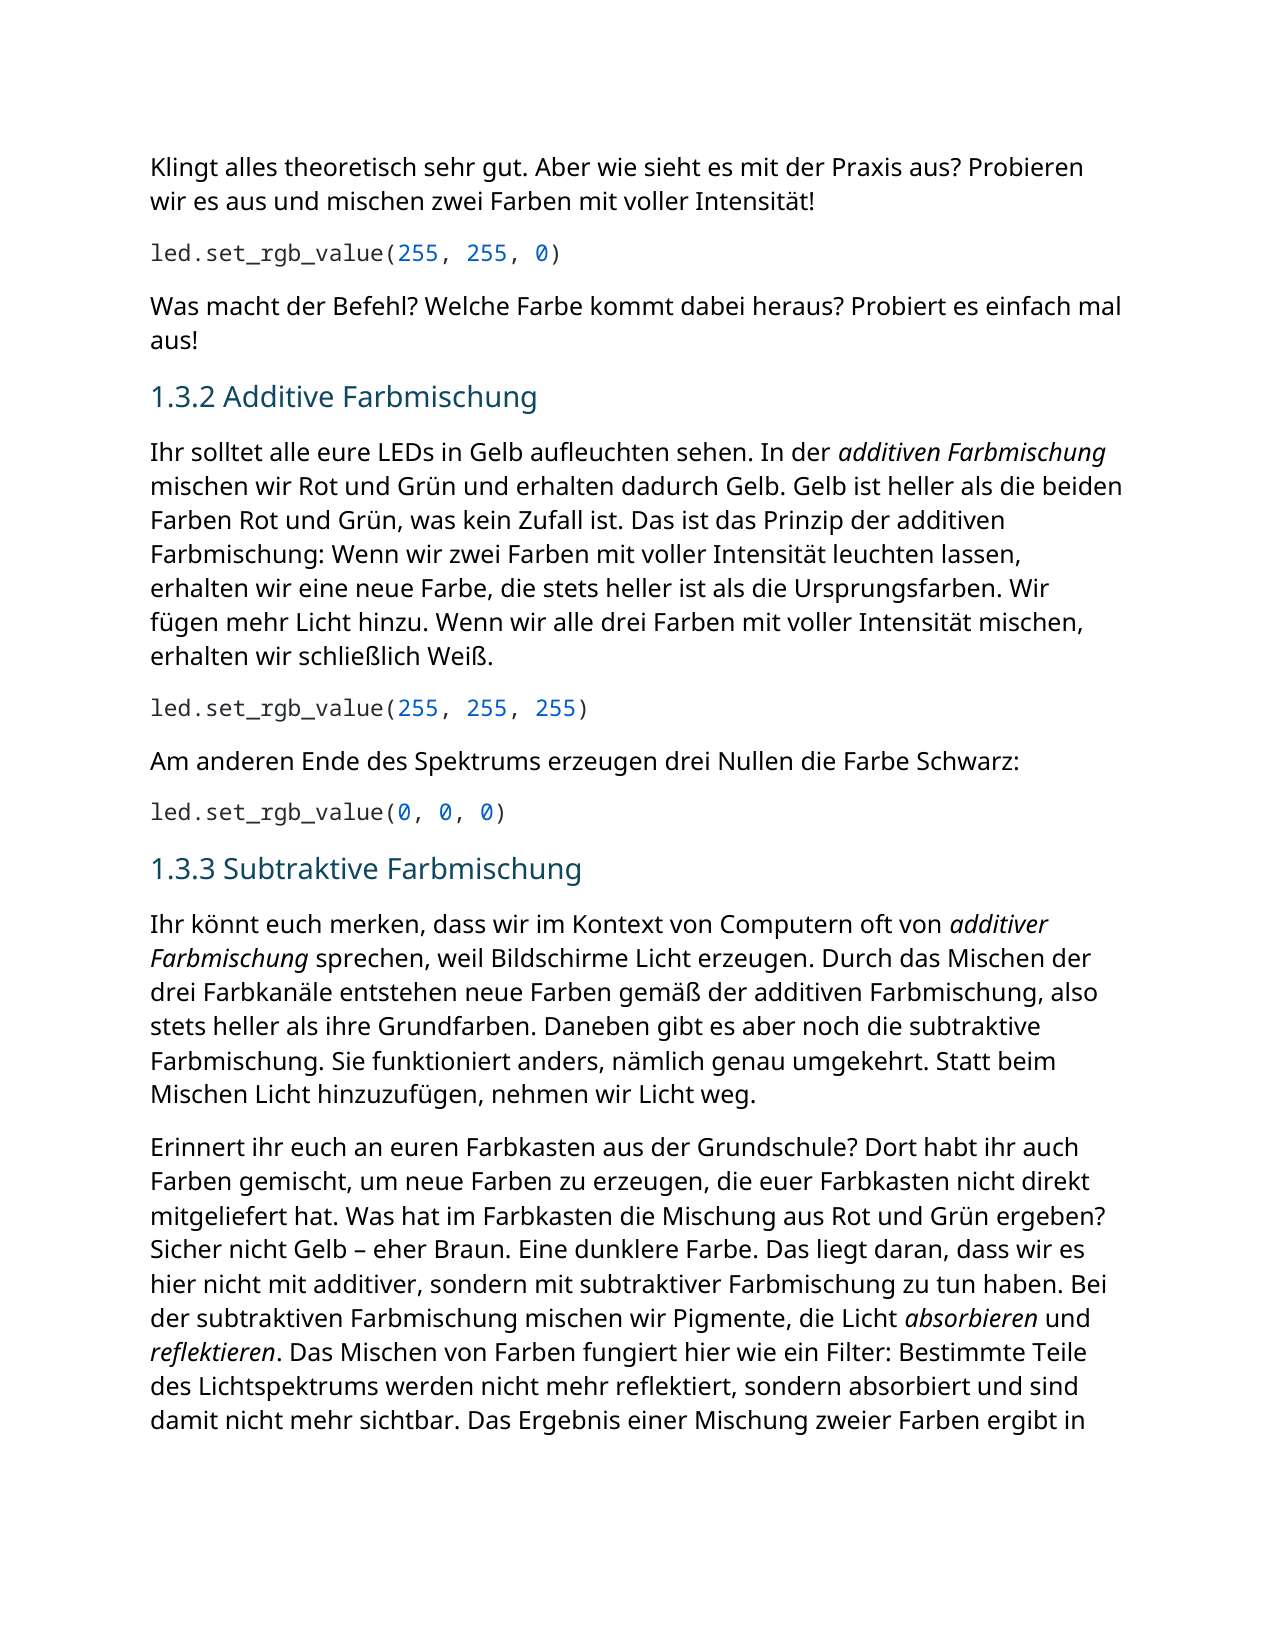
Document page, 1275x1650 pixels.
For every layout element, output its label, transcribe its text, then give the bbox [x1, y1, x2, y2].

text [150, 1130, 1125, 1437]
text Am anderen Ende des Spektrums erzeugen drei Nullen die Farbe Schwarz: [150, 743, 1125, 778]
text Ihr könnt euch merken, dass wir im Kontext von Computern oft von additiver Farbmischung sprechen, weil Bildschirme Licht erzeugen. Durch das Mischen der drei Farbkanäle entstehen neue Farben gemäß der additiven Farbmischung, also stets heller als ihre Grundfarben. Daneben gibt es aber noch die subtraktive Farbmischung. Sie funktioniert anders, nämlich genau umgekehrt. Statt beim Mischen Licht hinzuzufügen, nehmen wir Licht weg. [150, 907, 1125, 1111]
text led.set_rgb_value(0, 0, 0) [150, 796, 1125, 828]
text Ihr solltet alle eure LEDs in Gelb aufleuchten sehen. In der additiven Farbmischung mischen wir Rot und Grün und erhalten dadurch Gelb. Gelb ist heller als die beiden Farben Rot und Grün, was kein Zufall ist. Das ist das Prinzip der additiven Farbmischung: Wenn wir zwei Farben mit voller Intensität leuchten lassen, erhalten wir eine neue Farbe, die stets heller ist als die Ursprungsfarben. Wir fügen mehr Licht hinzu. Wenn wir alle drei Farben mit voller Intensität mischen, erhalten wir schließlich Weiß. [150, 434, 1125, 673]
text led.set_rgb_value(255, 255, 255) [150, 691, 1125, 723]
text led.set_rgb_value(255, 255, 0) [150, 237, 1125, 268]
subtitle 1.3.3 Subtraktive Farbmischung [150, 848, 1125, 888]
subtitle 1.3.2 Additive Farbmischung [150, 376, 1125, 416]
text Klingt alles theoretisch sehr gut. Aber wie sieht es mit der Praxis aus? Probieren wir es aus und mischen zwei Farben mit voller Intensität! [150, 150, 1125, 218]
text Was macht der Befehl? Welche Farbe kommt dabei heraus? Probiert es einfach mal aus! [150, 289, 1125, 357]
